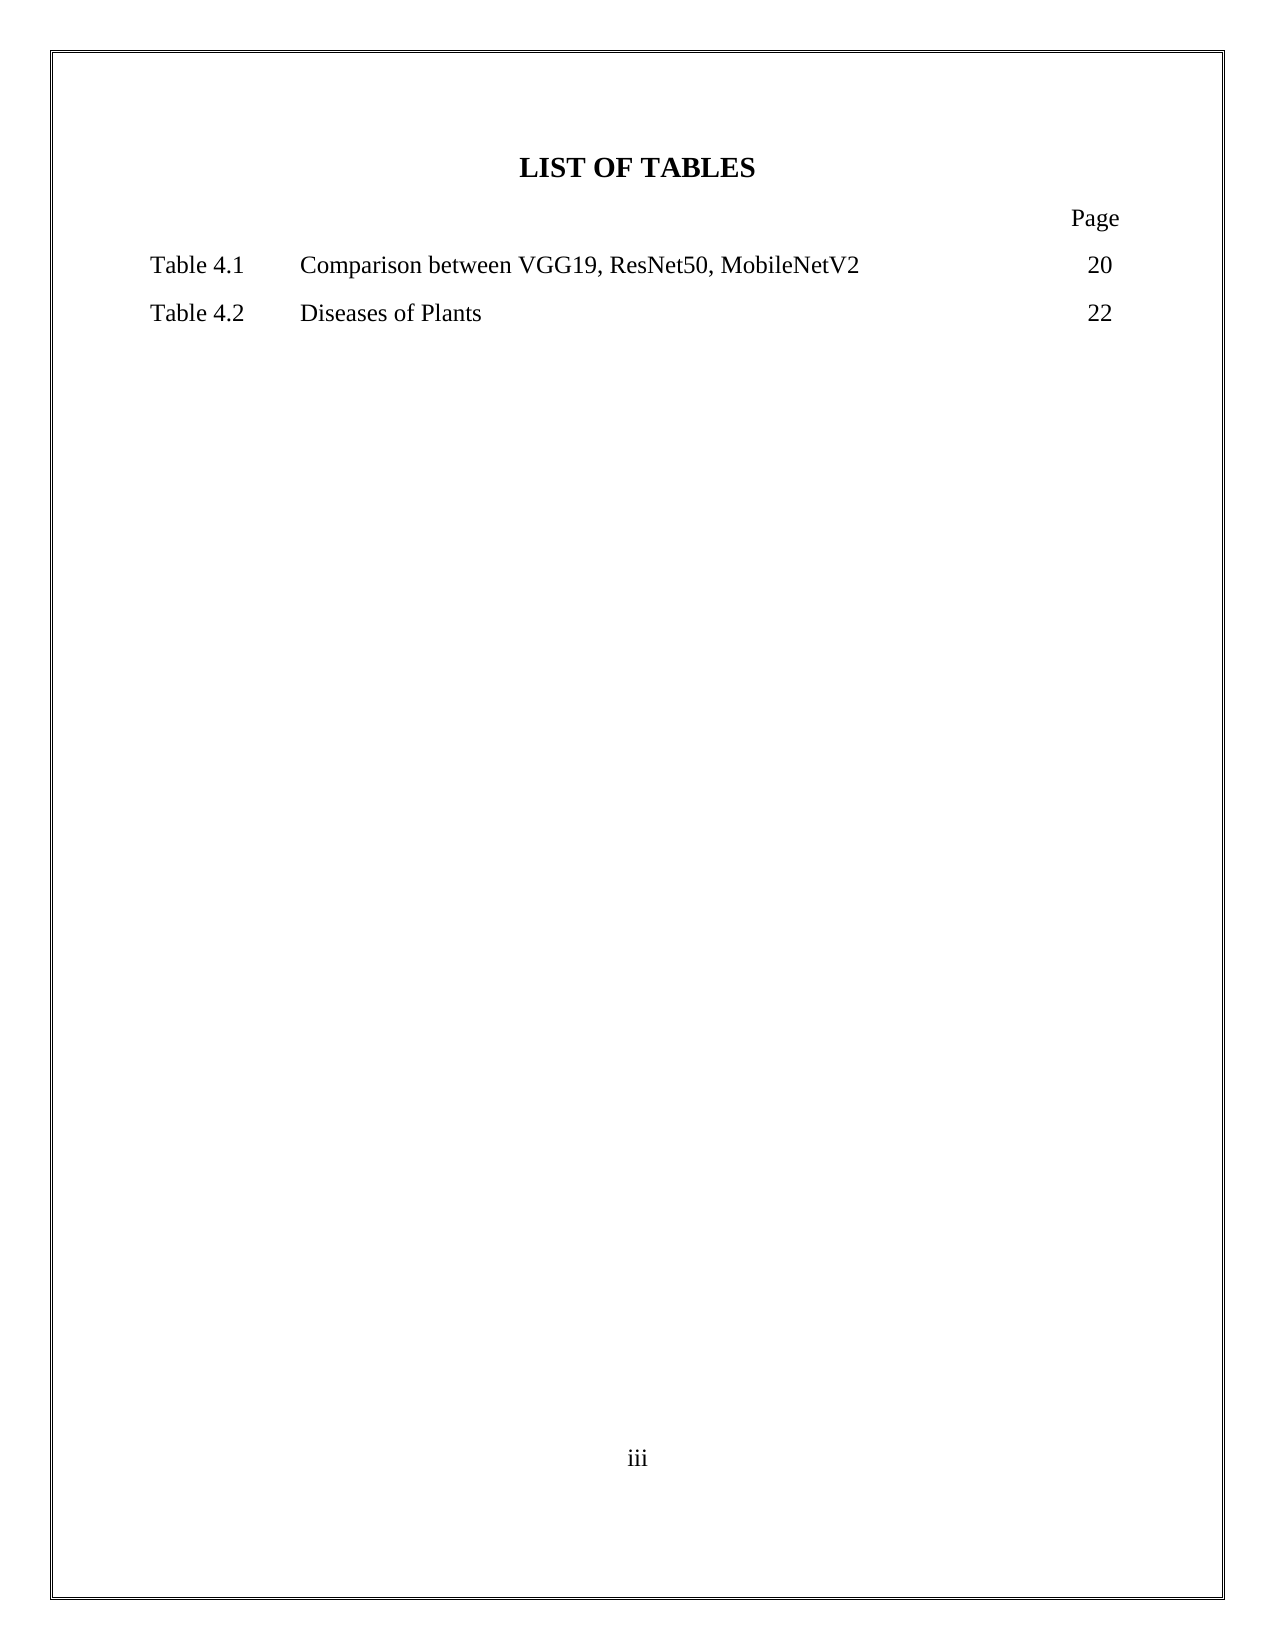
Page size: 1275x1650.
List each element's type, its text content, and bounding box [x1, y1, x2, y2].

text iii [150, 1443, 1125, 1472]
text Table 4.2 Diseases of Plants 22 [150, 298, 1125, 327]
text Page [150, 203, 1125, 232]
text LIST OF TABLES [150, 150, 1125, 183]
text Table 4.1 Comparison between VGG19, ResNet50, MobileNetV2 20 [150, 251, 1125, 279]
